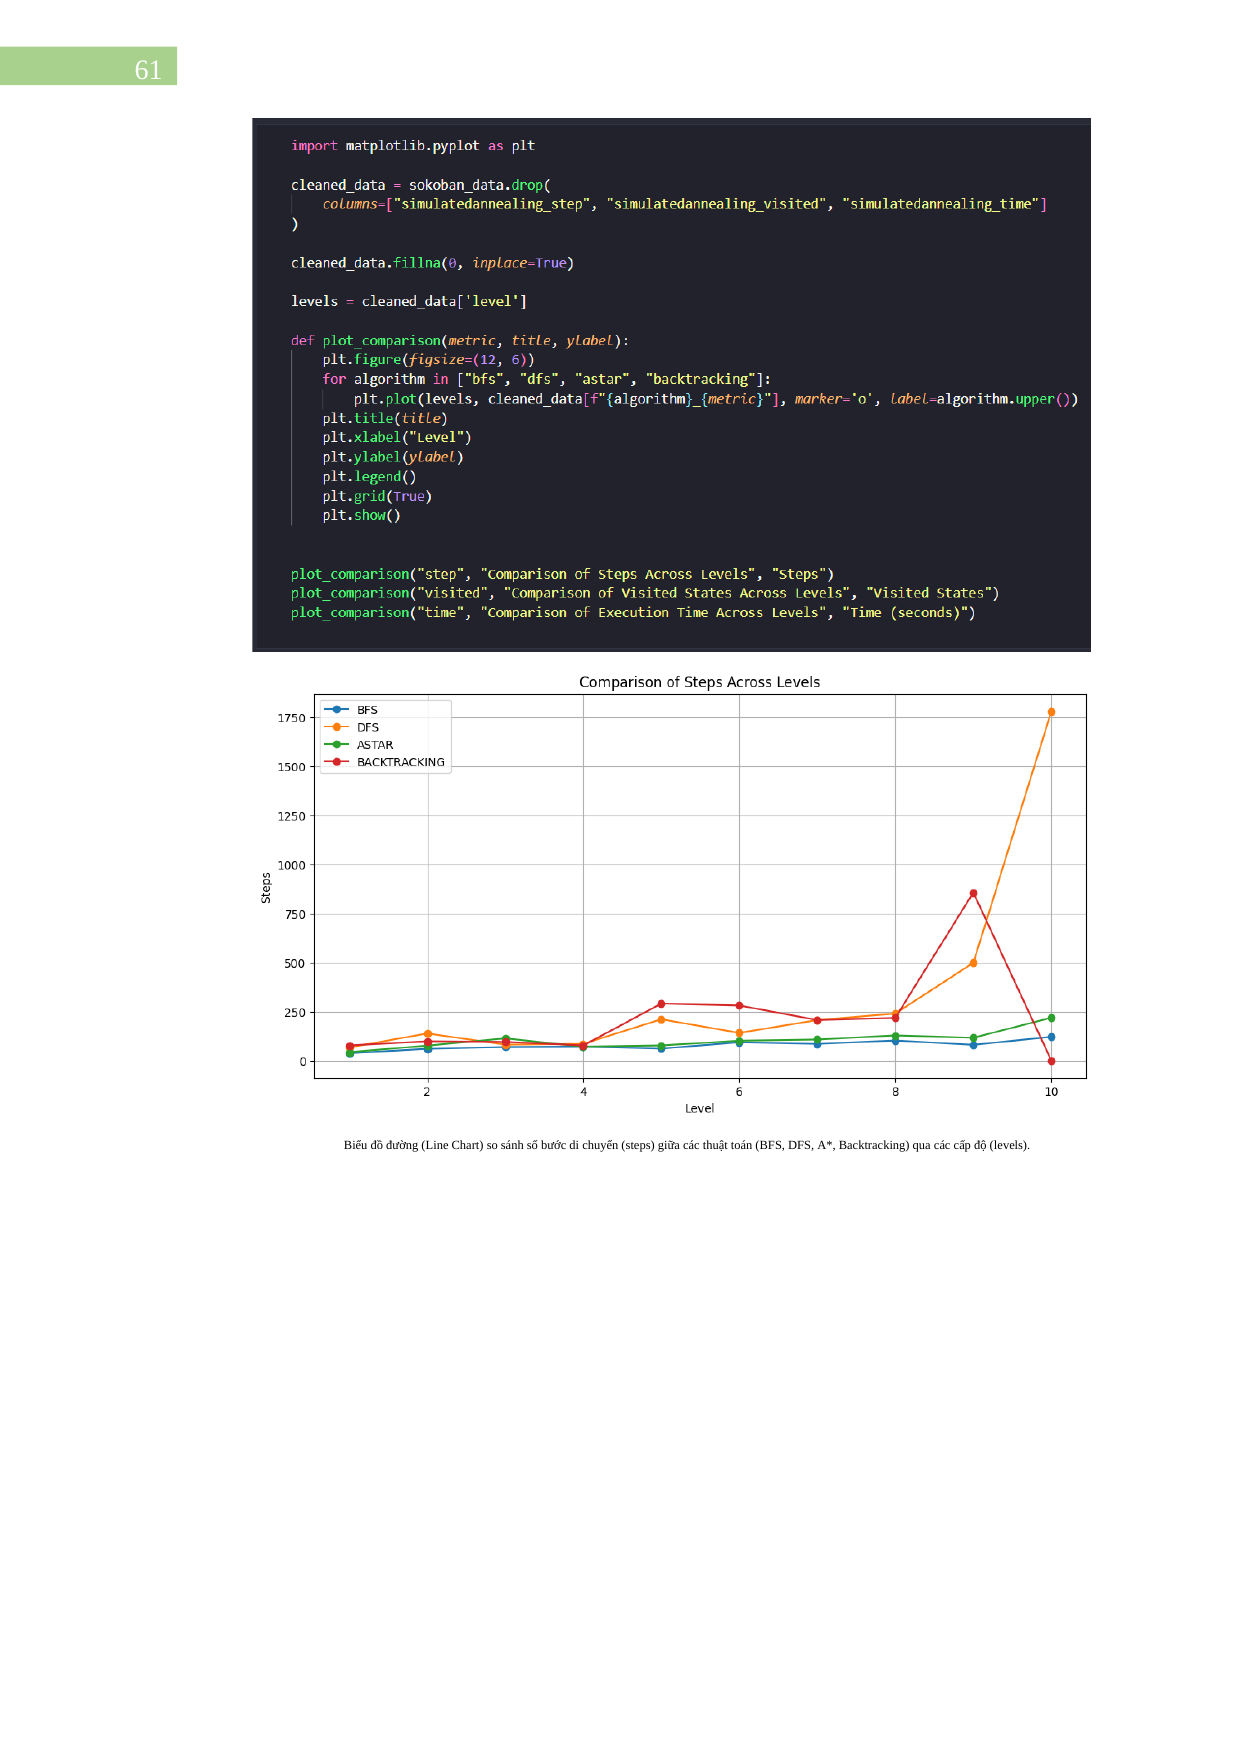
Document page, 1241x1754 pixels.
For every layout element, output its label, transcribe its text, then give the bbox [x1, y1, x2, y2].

picture [252, 118, 1091, 652]
picture [252, 667, 1094, 1122]
list Biểu đồ đường (Line Chart) so sánh số bước di chuyển (steps) giữa các thuật toán (BFS, DFS, A*, Backtracking) qua các cấp độ (levels). [252, 1137, 1122, 1152]
